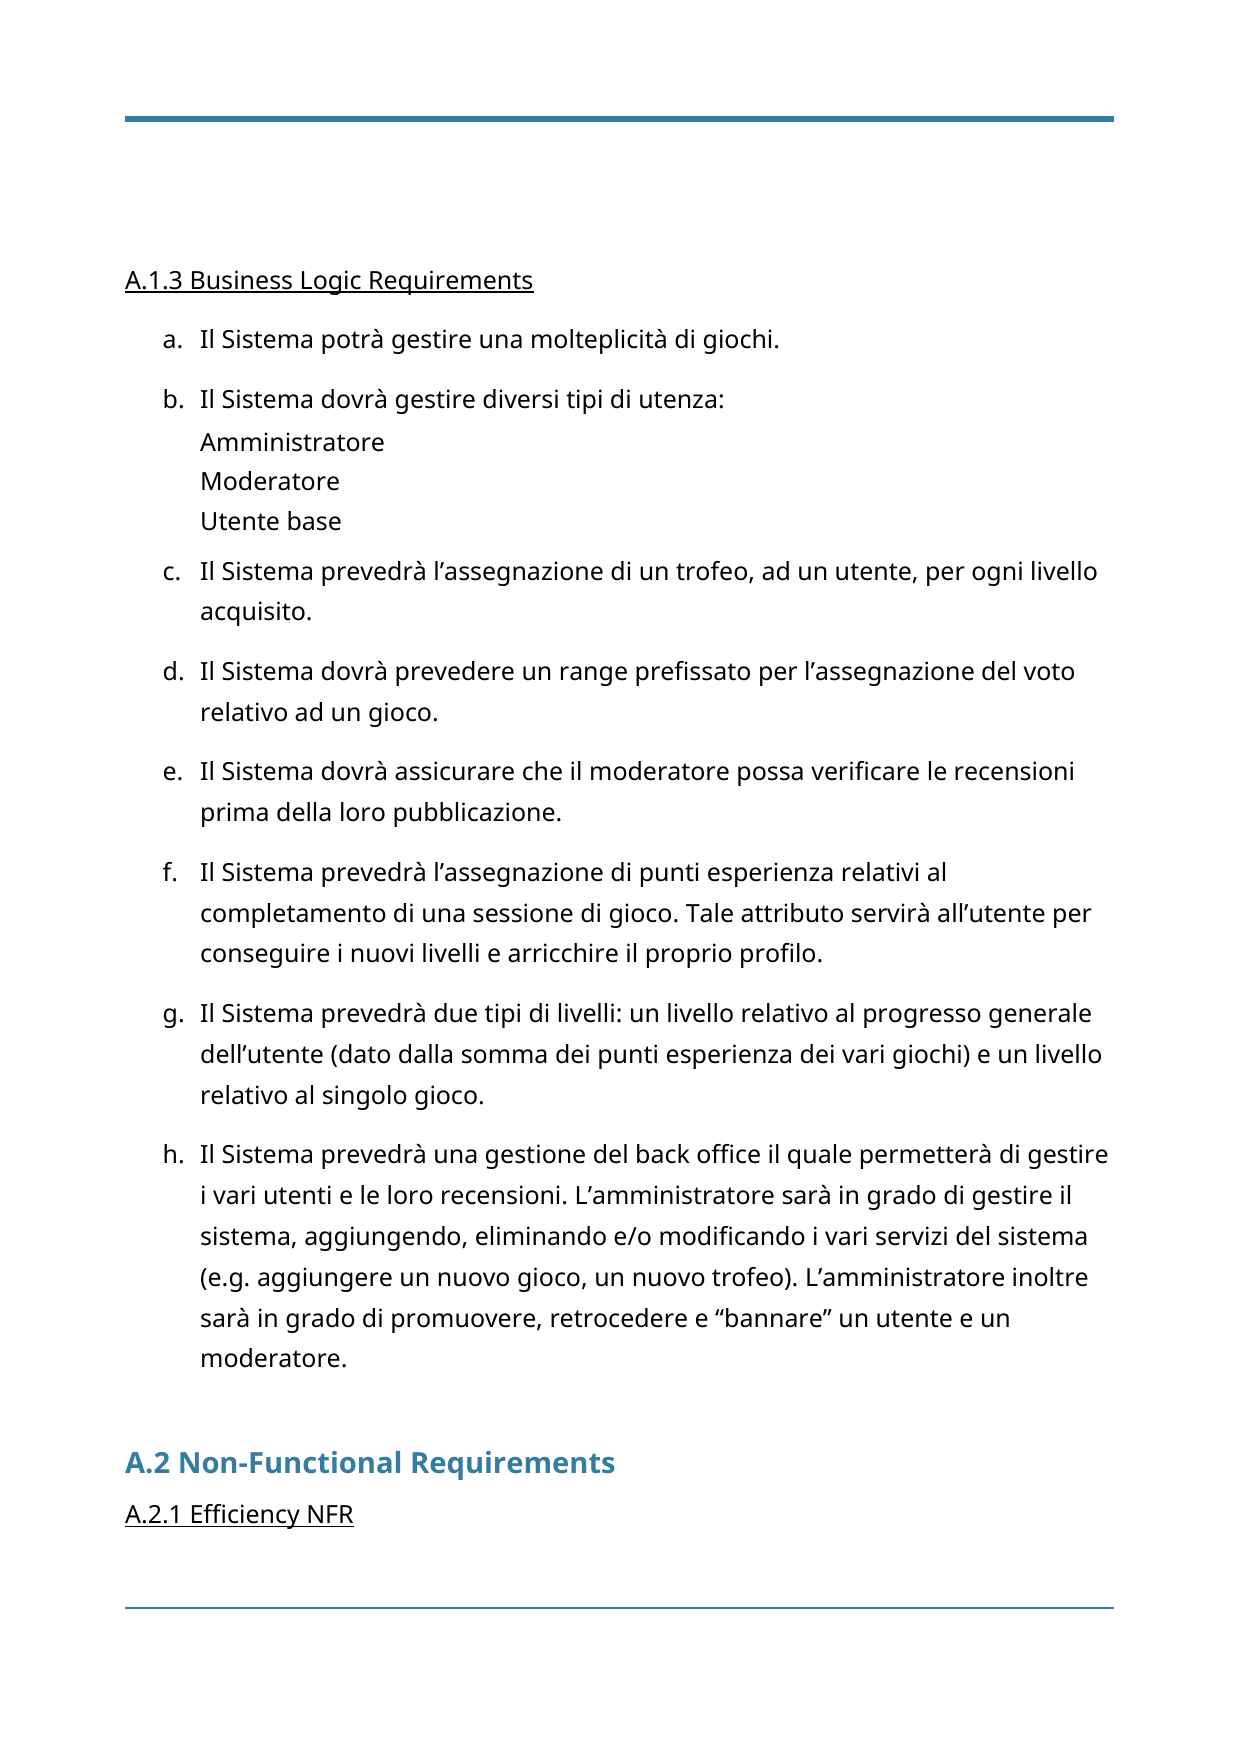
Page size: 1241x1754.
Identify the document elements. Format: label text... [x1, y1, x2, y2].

subtitle A.2 Non-Functional Requirements [125, 1442, 1115, 1482]
text Amministratore [200, 434, 1115, 455]
text Utente base [200, 514, 1115, 534]
subtitle A.2.1 Efficiency NFR [125, 1497, 1115, 1531]
list Il Sistema prevedrà due tipi di livelli: un livello relativo al progresso generale dell’utente (dato dalla somma dei punti esperienza dei vari giochi) e un livello relativo al singolo gioco. [162, 996, 1115, 1111]
list Il Sistema dovrà prevedere un range prefissato per l’assegnazione del voto relativo ad un gioco. [162, 654, 1115, 728]
list Il Sistema prevedrà l’assegnazione di un trofeo, ad un utente, per ogni livello acquisito. [162, 553, 1115, 628]
list Il Sistema prevedrà l’assegnazione di punti esperienza relativi al completamento di una sessione di gioco. Tale attributo servirà all’utente per conseguire i nuovi livelli e arricchire il proprio profilo. [162, 854, 1115, 970]
list Il Sistema dovrà assicurare che il moderatore possa verificare le recensioni prima della loro pubblicazione. [162, 754, 1115, 829]
list Il Sistema dovrà gestire diversi tipi di utenza: [162, 382, 1115, 416]
text Moderatore [200, 474, 1115, 495]
subtitle A.1.3 Business Logic Requirements [125, 262, 1115, 297]
list Il Sistema prevedrà una gestione del back office il quale permetterà di gestire i vari utenti e le loro recensioni. L’amministratore sarà in grado di gestire il sistema, aggiungendo, eliminando e/o modificando i vari servizi del sistema (e.g. aggiungere un nuovo gioco, un nuovo trofeo). L’amministratore inoltre sarà in grado di promuovere, retrocedere e “bannare” un utente e un moderatore. [162, 1137, 1115, 1375]
list Il Sistema potrà gestire una molteplicità di giochi. [162, 322, 1115, 356]
